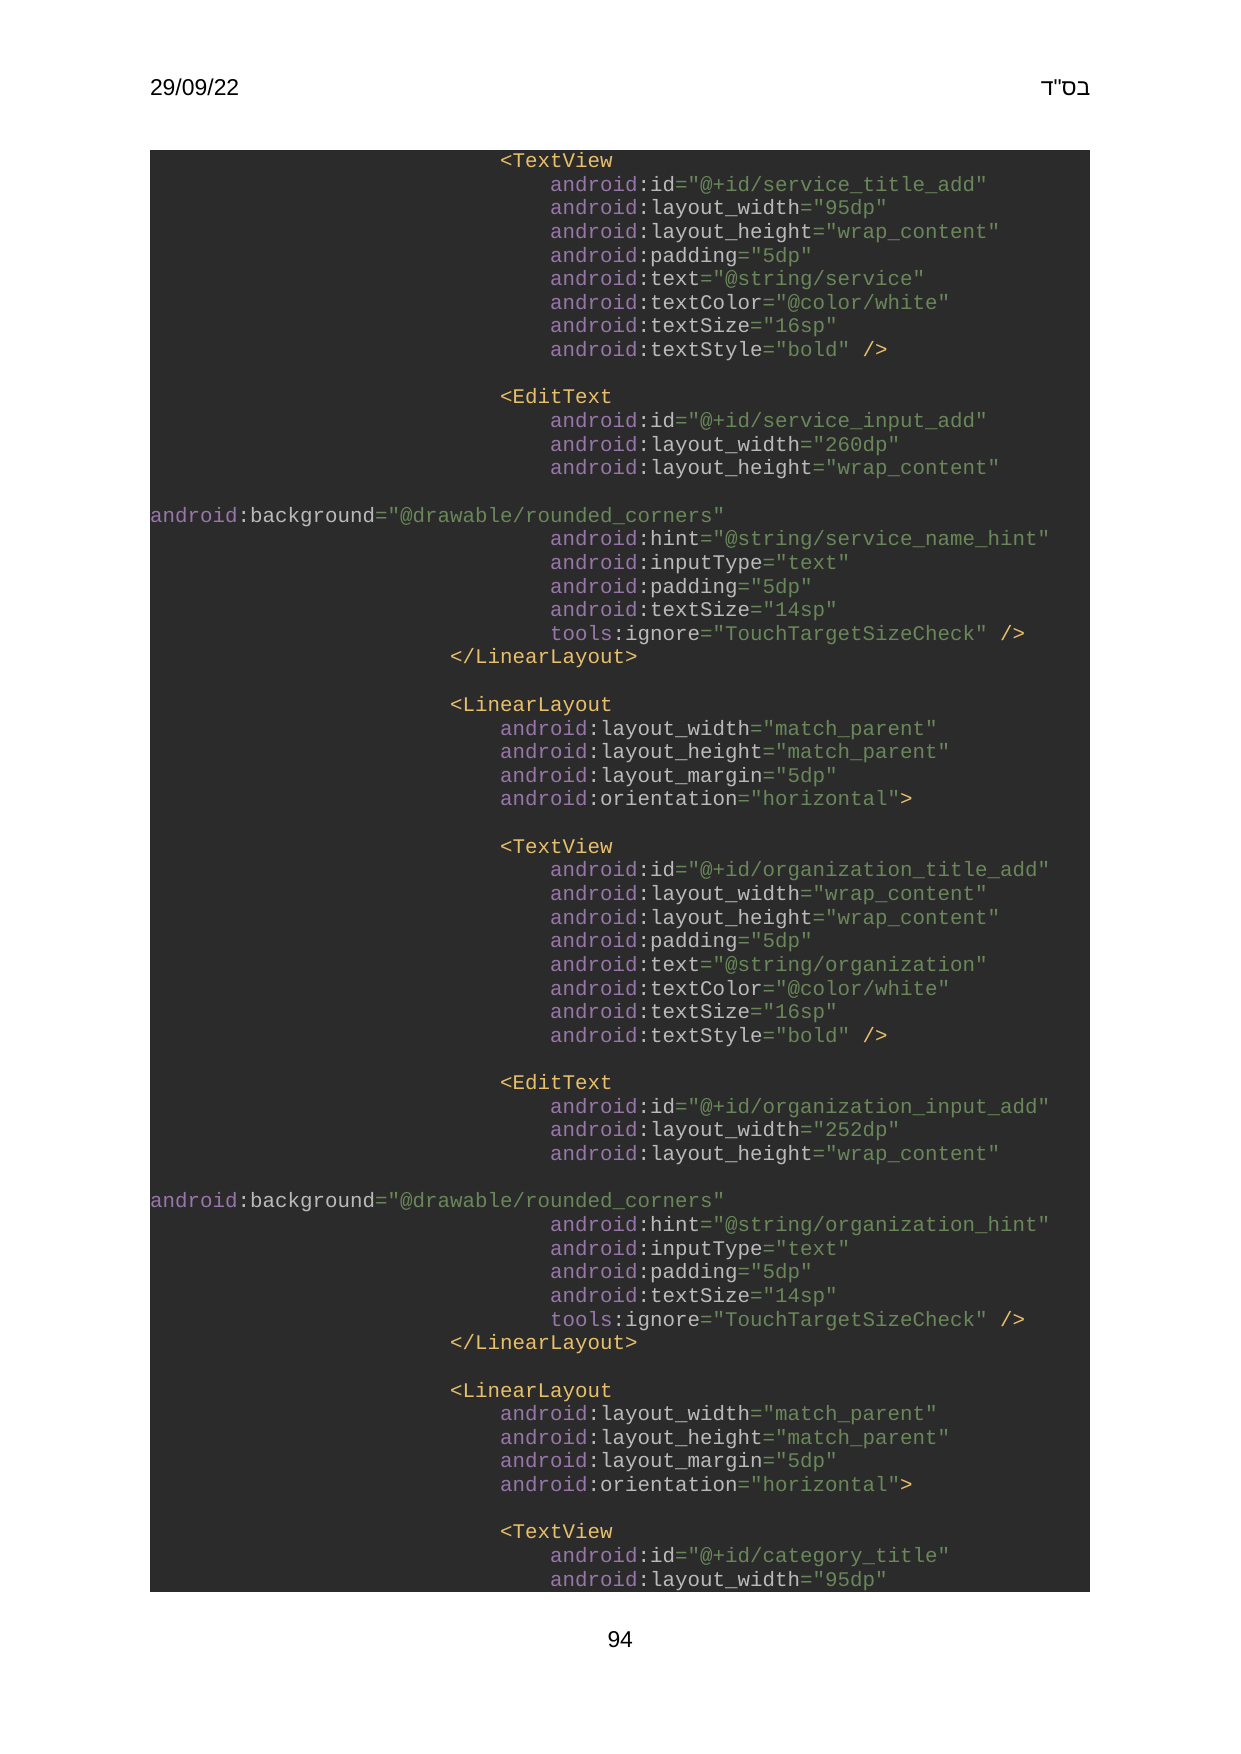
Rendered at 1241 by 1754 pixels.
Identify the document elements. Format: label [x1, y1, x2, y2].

text [150, 150, 1090, 1592]
